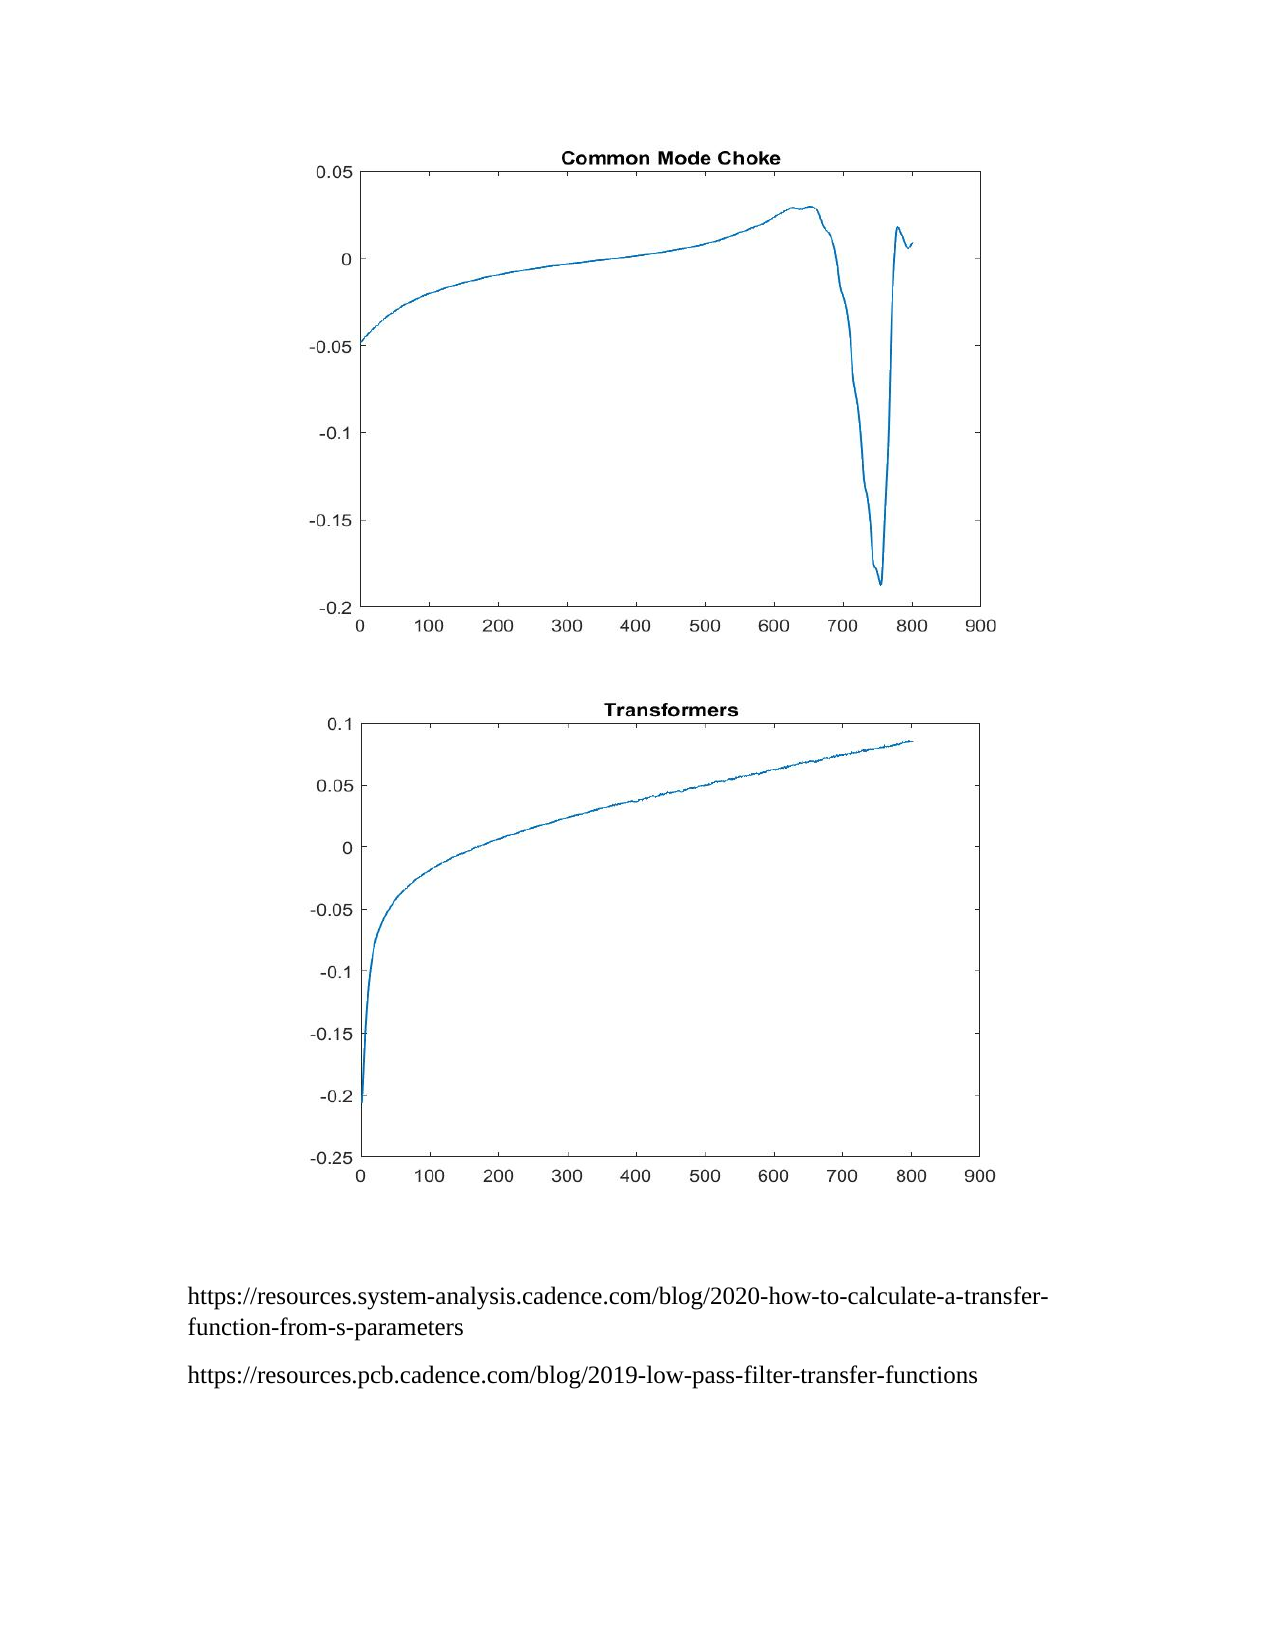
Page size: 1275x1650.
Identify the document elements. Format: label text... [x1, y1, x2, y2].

text https://resources.pcb.cadence.com/blog/2019-low-pass-filter-transfer-functions [187, 1360, 1125, 1389]
text https://resources.system-analysis.cadence.com/blog/2020-how-to-calculate-a-transfer-function-from-s-parameters [187, 1281, 1125, 1341]
picture [257, 683, 1056, 1215]
picture [256, 131, 1057, 665]
